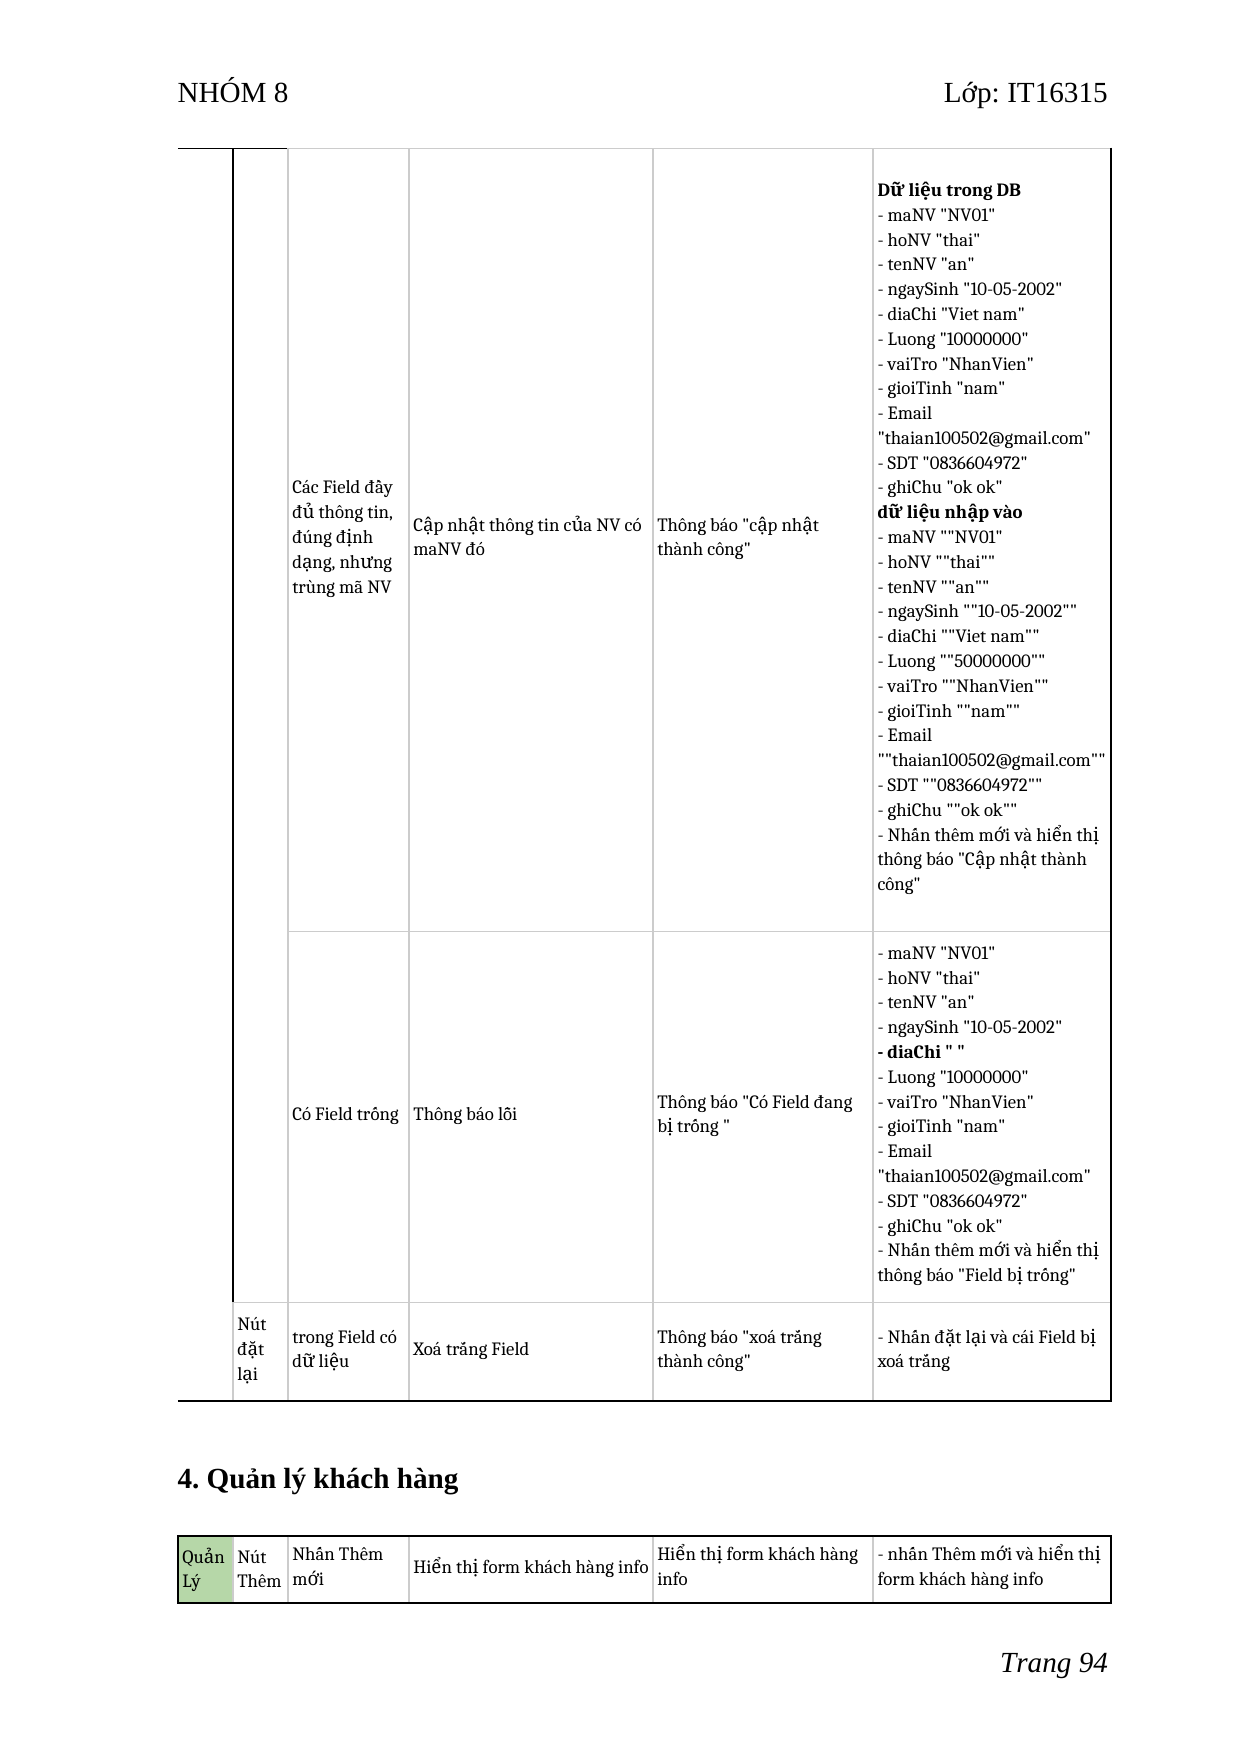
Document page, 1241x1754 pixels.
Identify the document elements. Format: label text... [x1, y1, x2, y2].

subtitle 4. Quản lý khách hàng [177, 1461, 1110, 1531]
